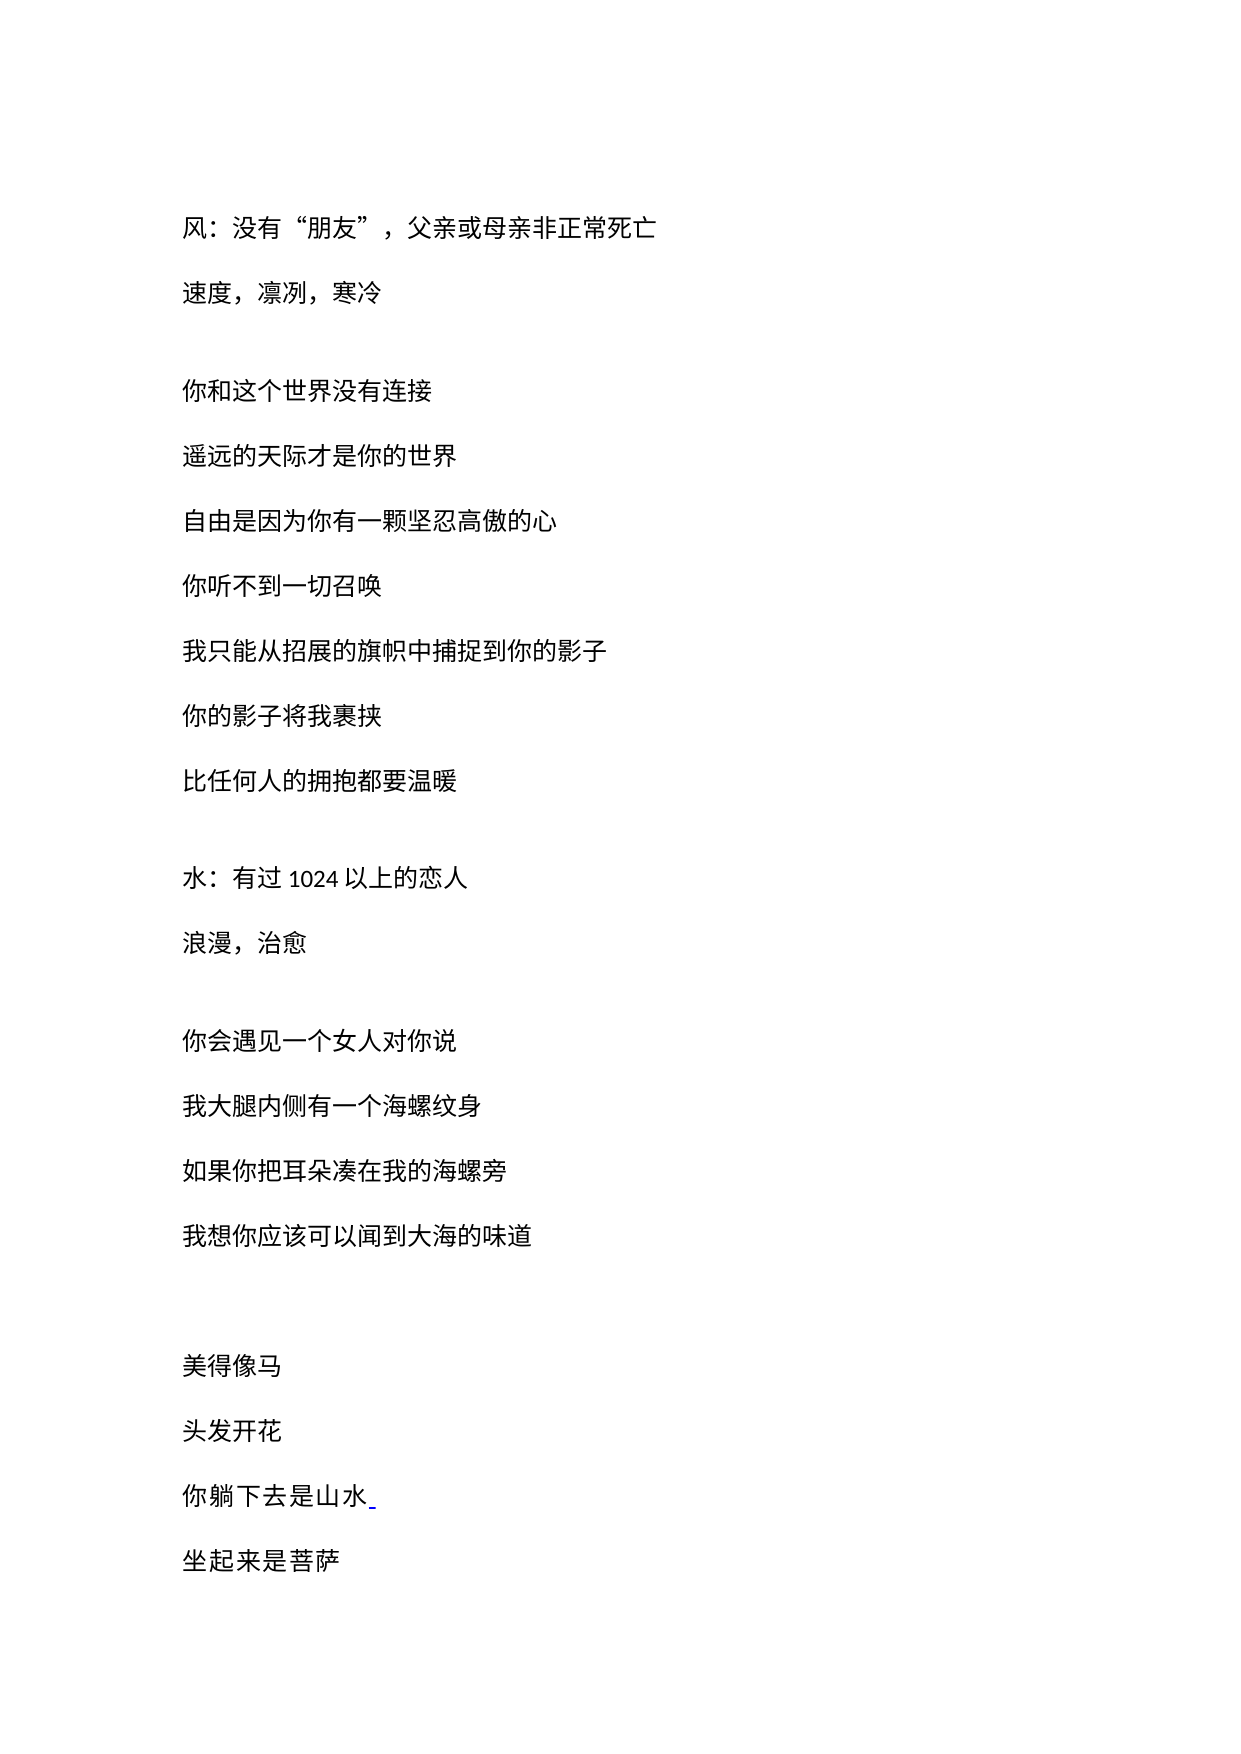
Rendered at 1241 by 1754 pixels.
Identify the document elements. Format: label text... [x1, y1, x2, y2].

text 美得像马 [183, 1332, 1058, 1397]
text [183, 1462, 1058, 1592]
text 我想你应该可以闻到大海的味道 [183, 1202, 1058, 1267]
text 浪漫，治愈 [183, 909, 1058, 974]
text 风：没有“朋友”，父亲或母亲非正常死亡 [183, 194, 1058, 259]
text 你的影子将我裹挟 [183, 682, 1058, 747]
text 我大腿内侧有一个海螺纹身 [183, 1072, 1058, 1137]
text 自由是因为你有一颗坚忍高傲的心 [183, 487, 1058, 552]
text 你会遇见一个女人对你说 [183, 1007, 1058, 1072]
text 如果你把耳朵凑在我的海螺旁 [183, 1137, 1058, 1202]
text 速度，凛冽，寒冷 [183, 259, 1058, 324]
text 水：有过1024以上的恋人 [183, 844, 1058, 909]
text 头发开花 [183, 1397, 1058, 1462]
text 我只能从招展的旗帜中捕捉到你的影子 [183, 617, 1058, 682]
text 你和这个世界没有连接 [183, 357, 1058, 422]
text 比任何人的拥抱都要温暖 [183, 747, 1058, 812]
text 你听不到一切召唤 [183, 552, 1058, 617]
text 遥远的天际才是你的世界 [183, 422, 1058, 487]
